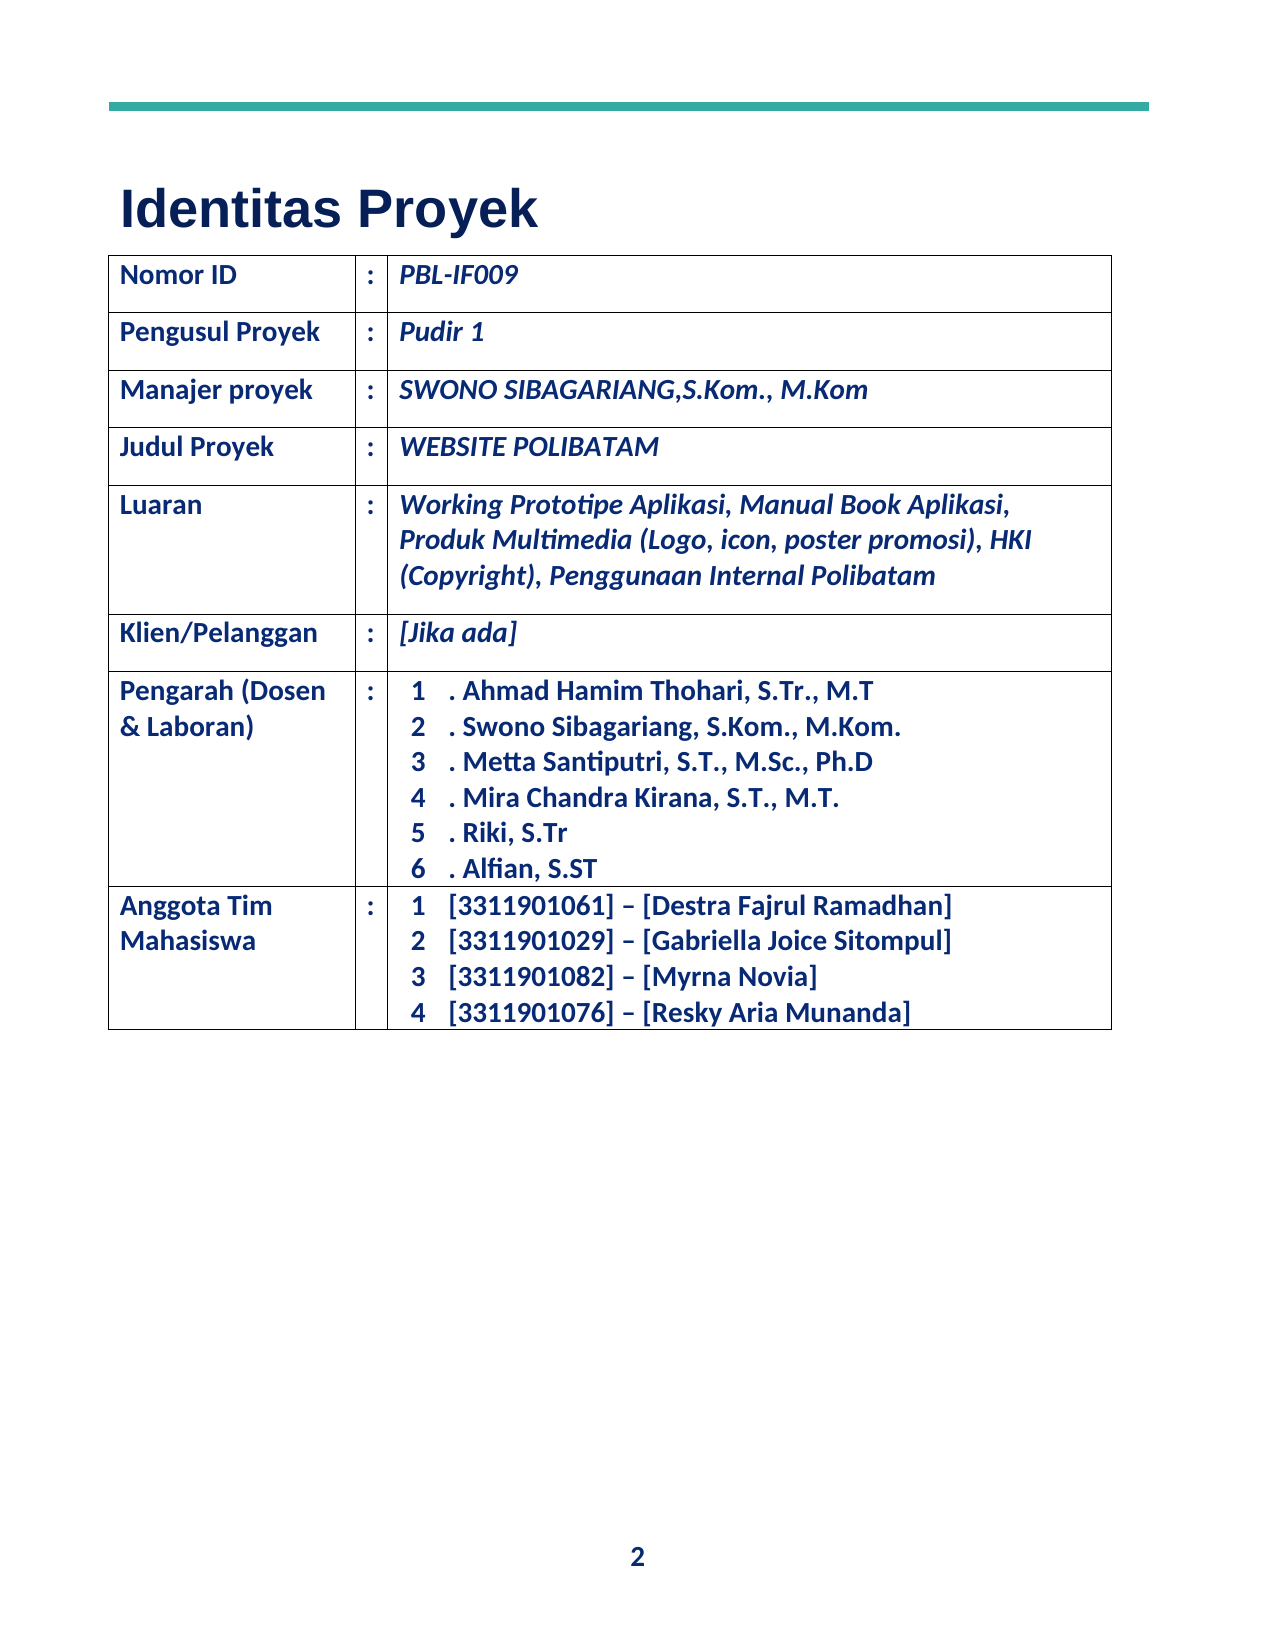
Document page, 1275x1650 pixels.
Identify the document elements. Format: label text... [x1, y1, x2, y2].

table_cell Luaran [109, 486, 355, 613]
table_cell Working Prototipe Aplikasi, Manual Book Aplikasi, Produk Multimedia (Logo, icon, poster promosi), HKI (Copyright), Penggunaan Internal Polibatam [388, 486, 1111, 613]
table_cell : [356, 486, 387, 613]
table_cell : [356, 615, 387, 671]
table_cell [Jika ada] [388, 615, 1111, 671]
table_cell Judul Proyek [109, 428, 355, 485]
subtitle Identitas Proyek [120, 177, 1155, 239]
table_header : [356, 256, 387, 312]
table_cell WEBSITE POLIBATAM [388, 428, 1111, 485]
table_cell Manajer proyek [109, 371, 355, 427]
table_header Nomor ID [109, 256, 355, 312]
table_cell [3311901061] – [Destra Fajrul Ramadhan] [3311901029] – [Gabriella Joice Sitompul] [3311901082] – [Myrna Novia] [3311901076] – [Resky Aria Munanda] [388, 887, 1111, 1029]
table_cell Anggota Tim Mahasiswa [109, 887, 355, 1029]
table_cell Pengarah (Dosen & Laboran) [109, 672, 355, 886]
table_cell . Ahmad Hamim Thohari, S.Tr., M.T . Swono Sibagariang, S.Kom., M.Kom. . Metta Santiputri, S.T., M.Sc., Ph.D . Mira Chandra Kirana, S.T., M.T. . Riki, S.Tr . Alfian, S.ST [388, 672, 1111, 886]
table_cell Pudir 1 [388, 313, 1111, 370]
table_cell Pengusul Proyek [109, 313, 355, 370]
table_cell : [356, 672, 387, 886]
table_cell SWONO SIBAGARIANG,S.Kom., M.Kom [388, 371, 1111, 427]
table_cell : [356, 887, 387, 1029]
table_cell Klien/Pelanggan [109, 615, 355, 671]
table_header PBL-IF009 [388, 256, 1111, 312]
table_cell : [356, 313, 387, 370]
table_cell : [356, 428, 387, 485]
table_cell : [356, 371, 387, 427]
